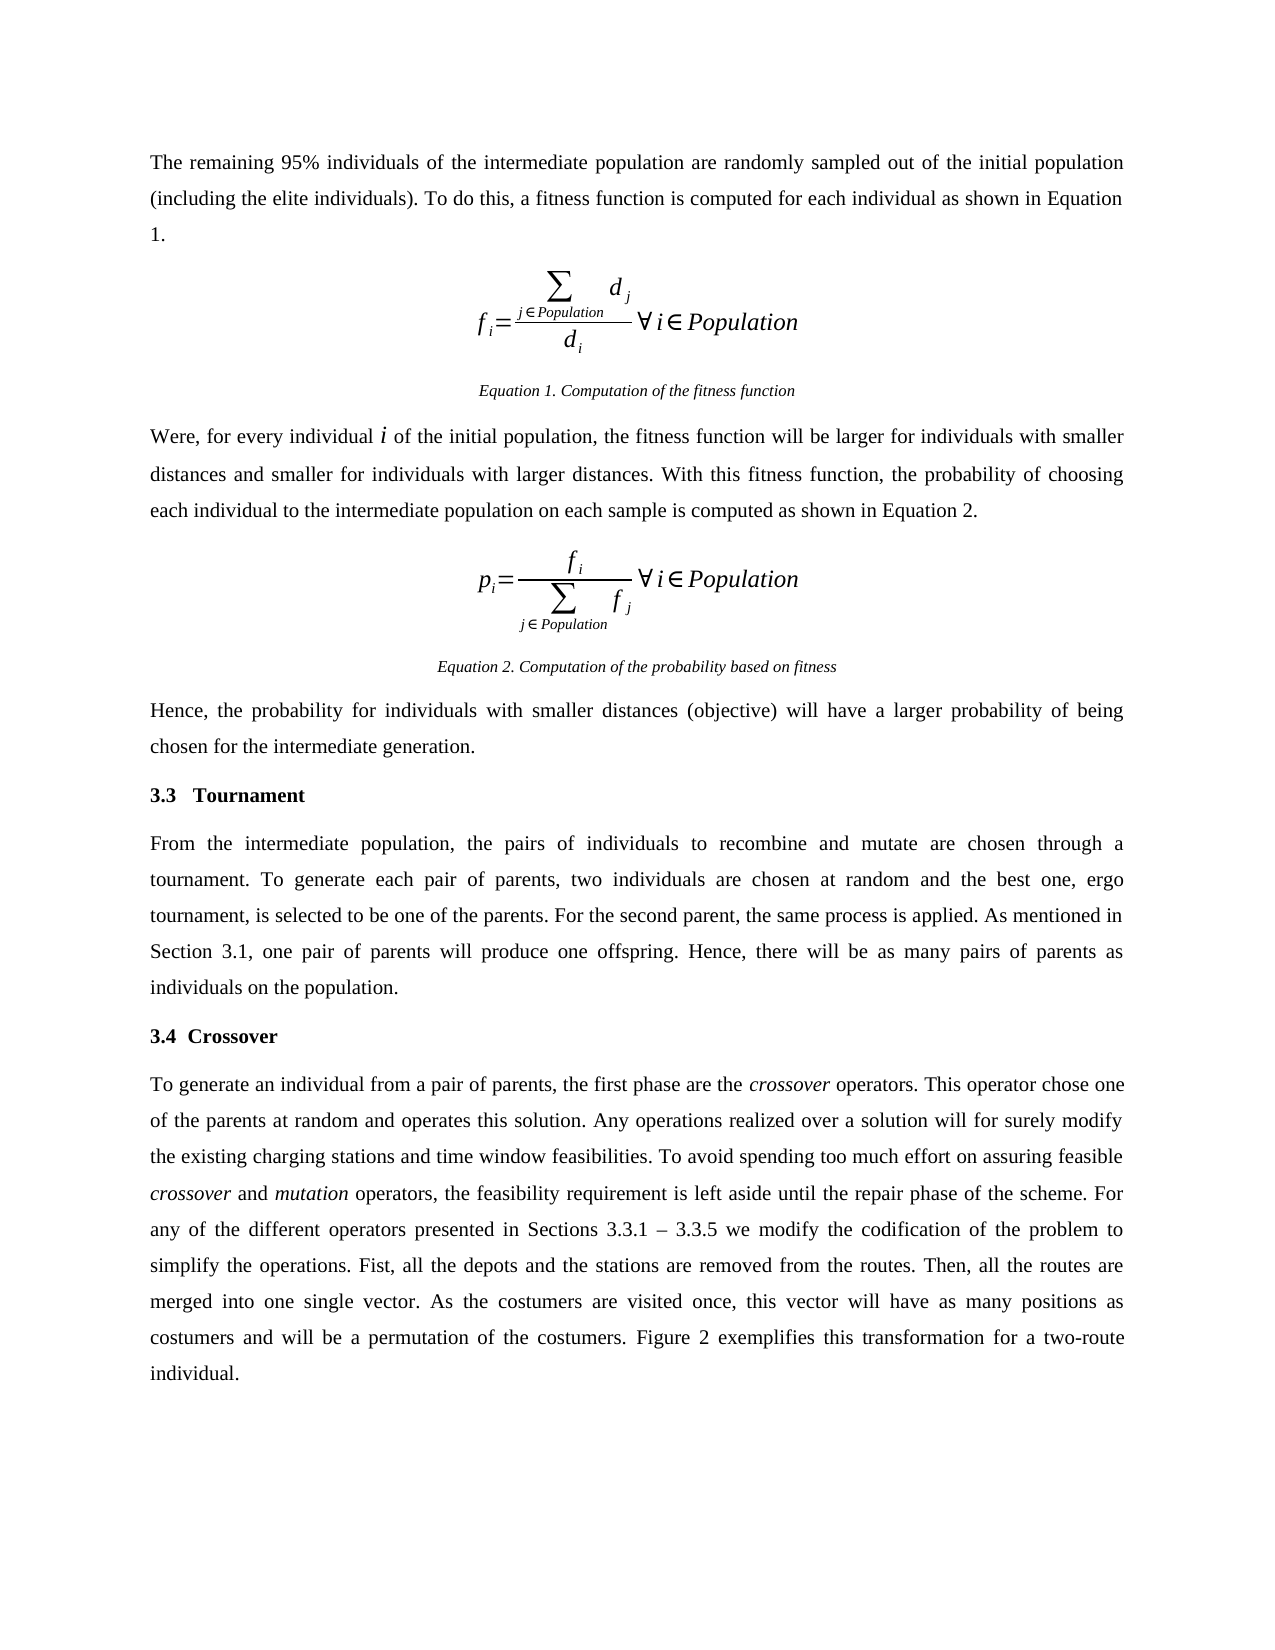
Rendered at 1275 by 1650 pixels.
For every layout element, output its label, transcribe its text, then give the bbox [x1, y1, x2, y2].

text Hence, the probability for individuals with smaller distances (objective) will have a larger probability of being chosen for the intermediate generation. [150, 698, 1125, 758]
text The remaining 95% individuals of the intermediate population are randomly sampled out of the initial population (including the elite individuals). To do this, a fitness function is computed for each individual as shown in Equation 1. [150, 150, 1125, 246]
text Were, for every individual of the initial population, the fitness function will be larger for individuals with smaller distances and smaller for individuals with larger distances. With this fitness function, the probability of choosing each individual to the intermediate population on each sample is computed as shown in Equation 2. [150, 422, 1125, 522]
text From the intermediate population, the pairs of individuals to recombine and mutate are chosen through a tournament. To generate each pair of parents, two individuals are chosen at random and the best one, ergo tournament, is selected to be one of the parents. For the second parent, the same process is applied. As mentioned in Section 3.1, one pair of parents will produce one offspring. Hence, there will be as many pairs of parents as individuals on the population. [150, 831, 1125, 999]
list Crossover [150, 1024, 1125, 1048]
text Equation 2. Computation of the probability based on fitness [150, 657, 1125, 676]
text Equation 1. Computation of the fitness function [150, 381, 1125, 400]
text To generate an individual from a pair of parents, the first phase are the crossover operators. This operator chose one of the parents at random and operates this solution. Any operations realized over a solution will for surely modify the existing charging stations and time window feasibilities. To avoid spending too much effort on assuring feasible crossover and mutation operators, the feasibility requirement is left aside until the repair phase of the scheme. For any of the different operators presented in Sections 3.3.1 – 3.3.5 we modify the codification of the problem to simplify the operations. Fist, all the depots and the stations are removed from the routes. Then, all the routes are merged into one single vector. As the costumers are visited once, this vector will have as many positions as costumers and will be a permutation of the costumers. Figure 2 exemplifies this transformation for a two-route individual. [150, 1072, 1125, 1385]
list Tournament [150, 782, 1125, 807]
